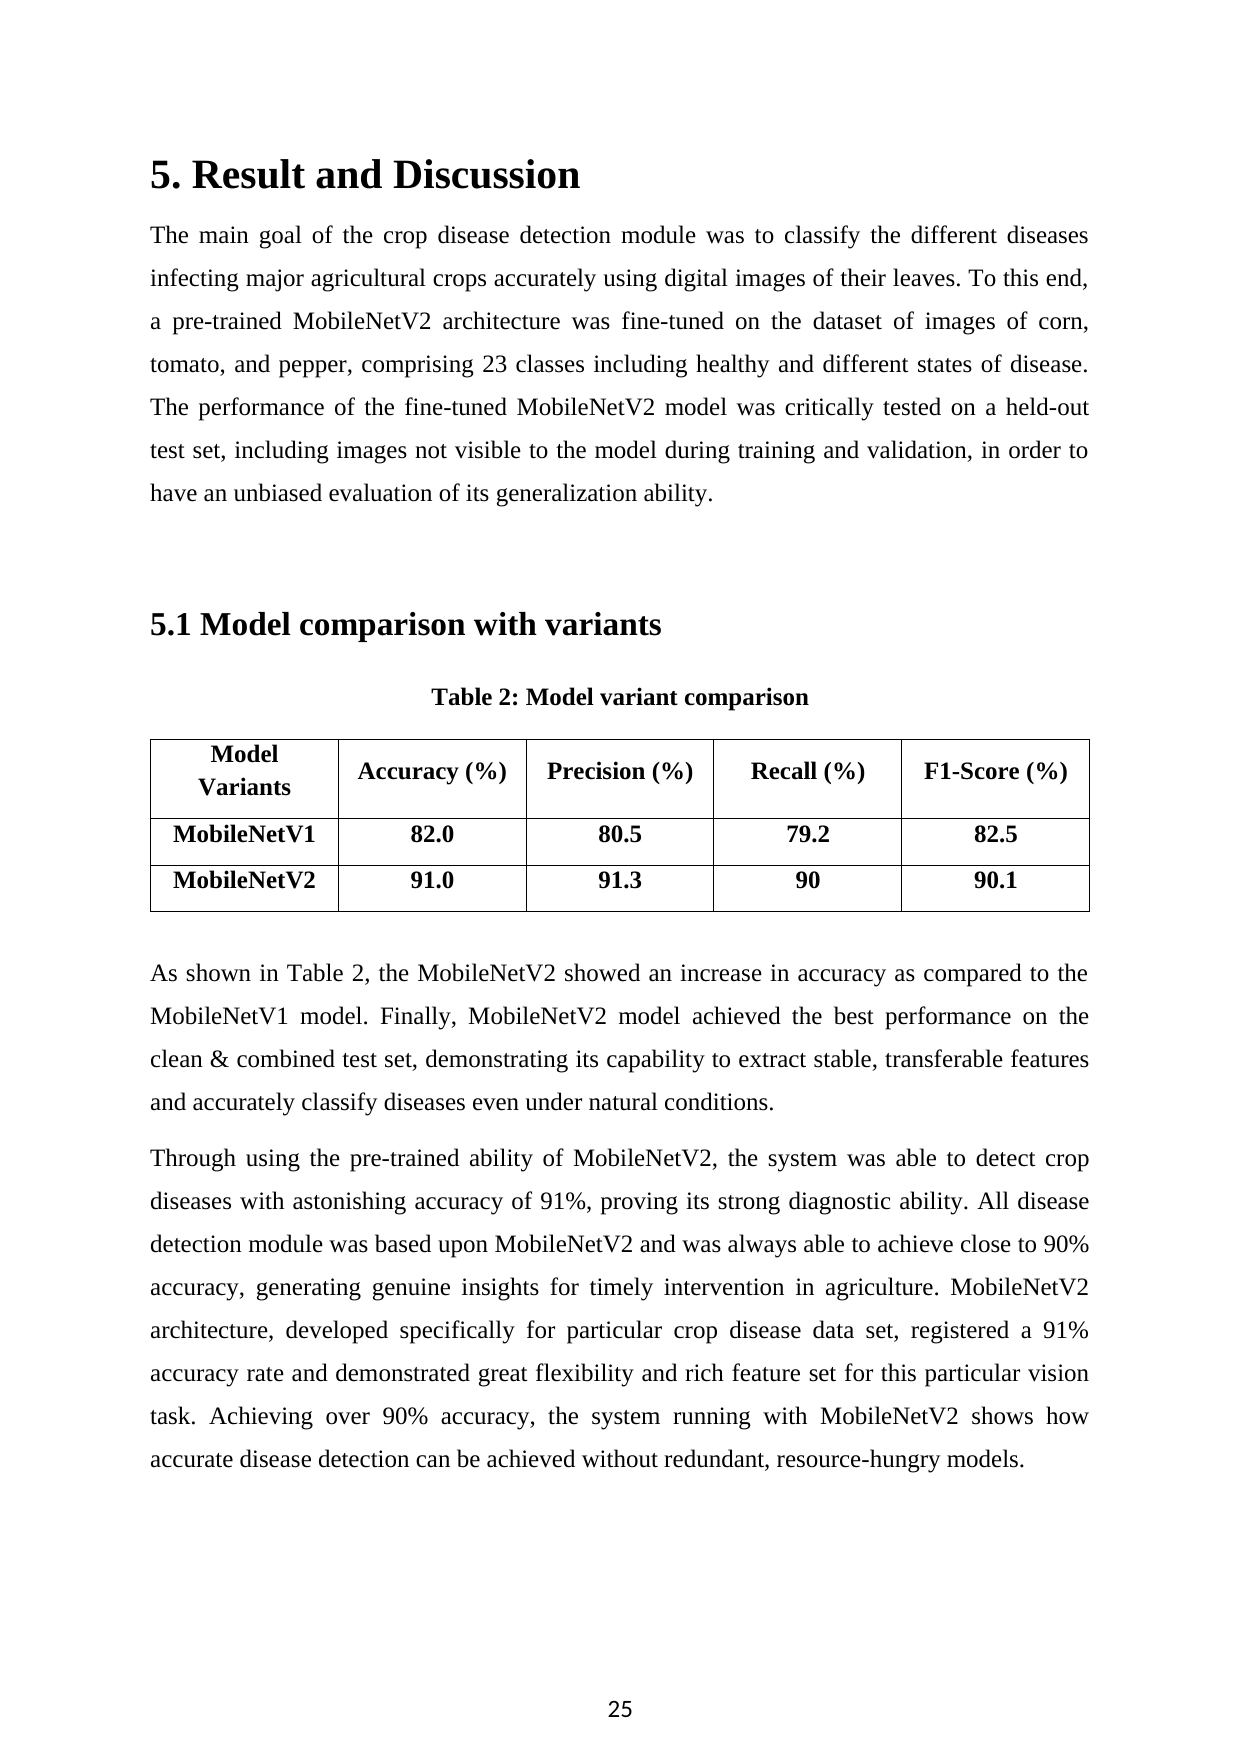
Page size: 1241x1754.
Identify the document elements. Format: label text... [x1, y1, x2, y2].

table_cell 90.1 [902, 866, 1089, 911]
table_header Model Variants [151, 740, 338, 818]
table_cell 79.2 [714, 819, 901, 864]
table_cell MobileNetV2 [151, 866, 338, 911]
table_cell 91.3 [527, 866, 713, 911]
table_cell MobileNetV1 [151, 819, 338, 864]
text 5.1 Model comparison with variants [150, 604, 1090, 642]
text Table 2: Model variant comparison [150, 682, 1090, 711]
table_header Accuracy (%) [339, 740, 526, 818]
table_cell 91.0 [339, 866, 526, 911]
table_header Recall (%) [714, 740, 901, 818]
text Through using the pre-trained ability of MobileNetV2, the system was able to detect crop diseases with astonishing accuracy of 91%, proving its strong diagnostic ability. All disease detection module was based upon MobileNetV2 and was always able to achieve close to 90% accuracy, generating genuine insights for timely intervention in agriculture. MobileNetV2 architecture, developed specifically for particular crop disease data set, registered a 91% accuracy rate and demonstrated great flexibility and rich feature set for this particular vision task. Achieving over 90% accuracy, the system running with MobileNetV2 shows how accurate disease detection can be achieved without redundant, resource-hungry models. [150, 1143, 1090, 1473]
text The main goal of the crop disease detection module was to classify the different diseases infecting major agricultural crops accurately using digital images of their leaves. To this end, a pre-trained MobileNetV2 architecture was fine-tuned on the dataset of images of corn, tomato, and pepper, comprising 23 classes including healthy and different states of disease. The performance of the fine-tuned MobileNetV2 model was critically tested on a held-out test set, including images not visible to the model during training and validation, in order to have an unbiased evaluation of its generalization ability. [150, 220, 1090, 507]
table_cell 90 [714, 866, 901, 911]
table_cell 80.5 [527, 819, 713, 864]
text As shown in Table 2, the MobileNetV2 showed an increase in accuracy as compared to the MobileNetV1 model. Finally, MobileNetV2 model achieved the best performance on the clean & combined test set, demonstrating its capability to extract stable, transferable features and accurately classify diseases even under natural conditions. [150, 958, 1090, 1116]
table_header Precision (%) [527, 740, 713, 818]
text 5. Result and Discussion [150, 150, 1090, 198]
table_cell 82.5 [902, 819, 1089, 864]
table_header F1-Score (%) [902, 740, 1089, 818]
table_cell 82.0 [339, 819, 526, 864]
